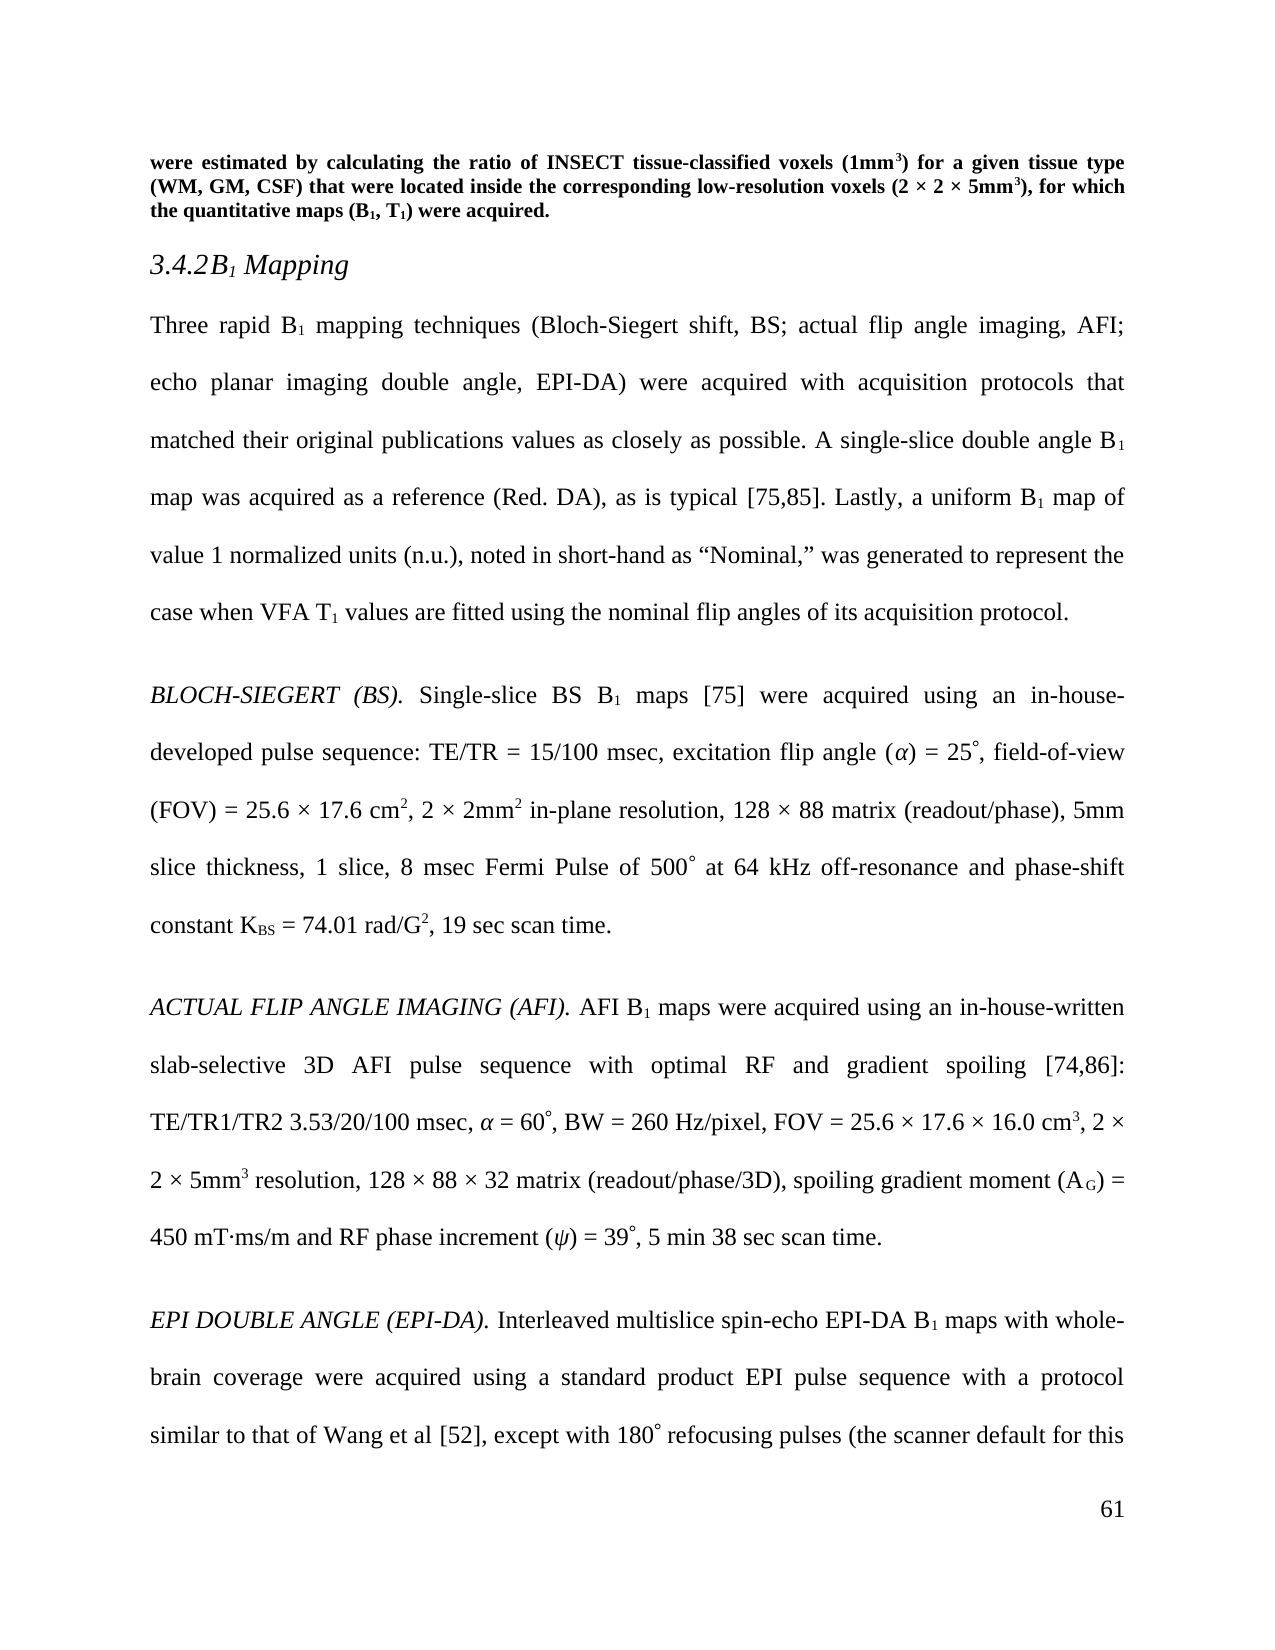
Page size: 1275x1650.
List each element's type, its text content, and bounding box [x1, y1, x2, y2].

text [150, 1305, 1125, 1449]
subtitle B1 Mapping [150, 247, 1125, 281]
text Three rapid B1 mapping techniques (Bloch-Siegert shift, BS; actual flip angle imaging, AFI; echo planar imaging double angle, EPI-DA) were acquired with acquisition protocols that matched their original publications values as closely as possible. A single-slice double angle B1 map was acquired as a reference (Red. DA), as is typical [75,85]. Lastly, a uniform B1 map of value 1 normalized units (n.u.), noted in short-hand as “Nominal,” was generated to represent the case when VFA T1 values are fitted using the nominal flip angles of its acquisition protocol. [150, 310, 1125, 626]
text BLOCH-SIEGERT (BS). Single-slice BS B1 maps [75] were acquired using an in-house-developed pulse sequence: TE/TR = 15/100 msec, excitation flip angle (α) = 25, field-of-view (FOV) = 25.6 × 17.6 cm2, 2 × 2mm2 in-plane resolution, 128 × 88 matrix (readout/phase), 5mm slice thickness, 1 slice, 8 msec Fermi Pulse of 500 at 64 kHz off-resonance and phase-shift constant KBS = 74.01 rad/G2, 19 sec scan time. [150, 680, 1125, 939]
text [150, 150, 1125, 222]
text ACTUAL FLIP ANGLE IMAGING (AFI). AFI B1 maps were acquired using an in-house-written slab-selective 3D AFI pulse sequence with optimal RF and gradient spoiling [74,86]: TE/TR1/TR2 3.53/20/100 msec, α = 60, BW = 260 Hz/pixel, FOV = 25.6 × 17.6 × 16.0 cm3, 2 × 2 × 5mm3 resolution, 128 × 88 × 32 matrix (readout/phase/3D), spoiling gradient moment (AG) = 450 mT∙ms/m and RF phase increment (ψ) = 39, 5 min 38 sec scan time. [150, 992, 1125, 1251]
